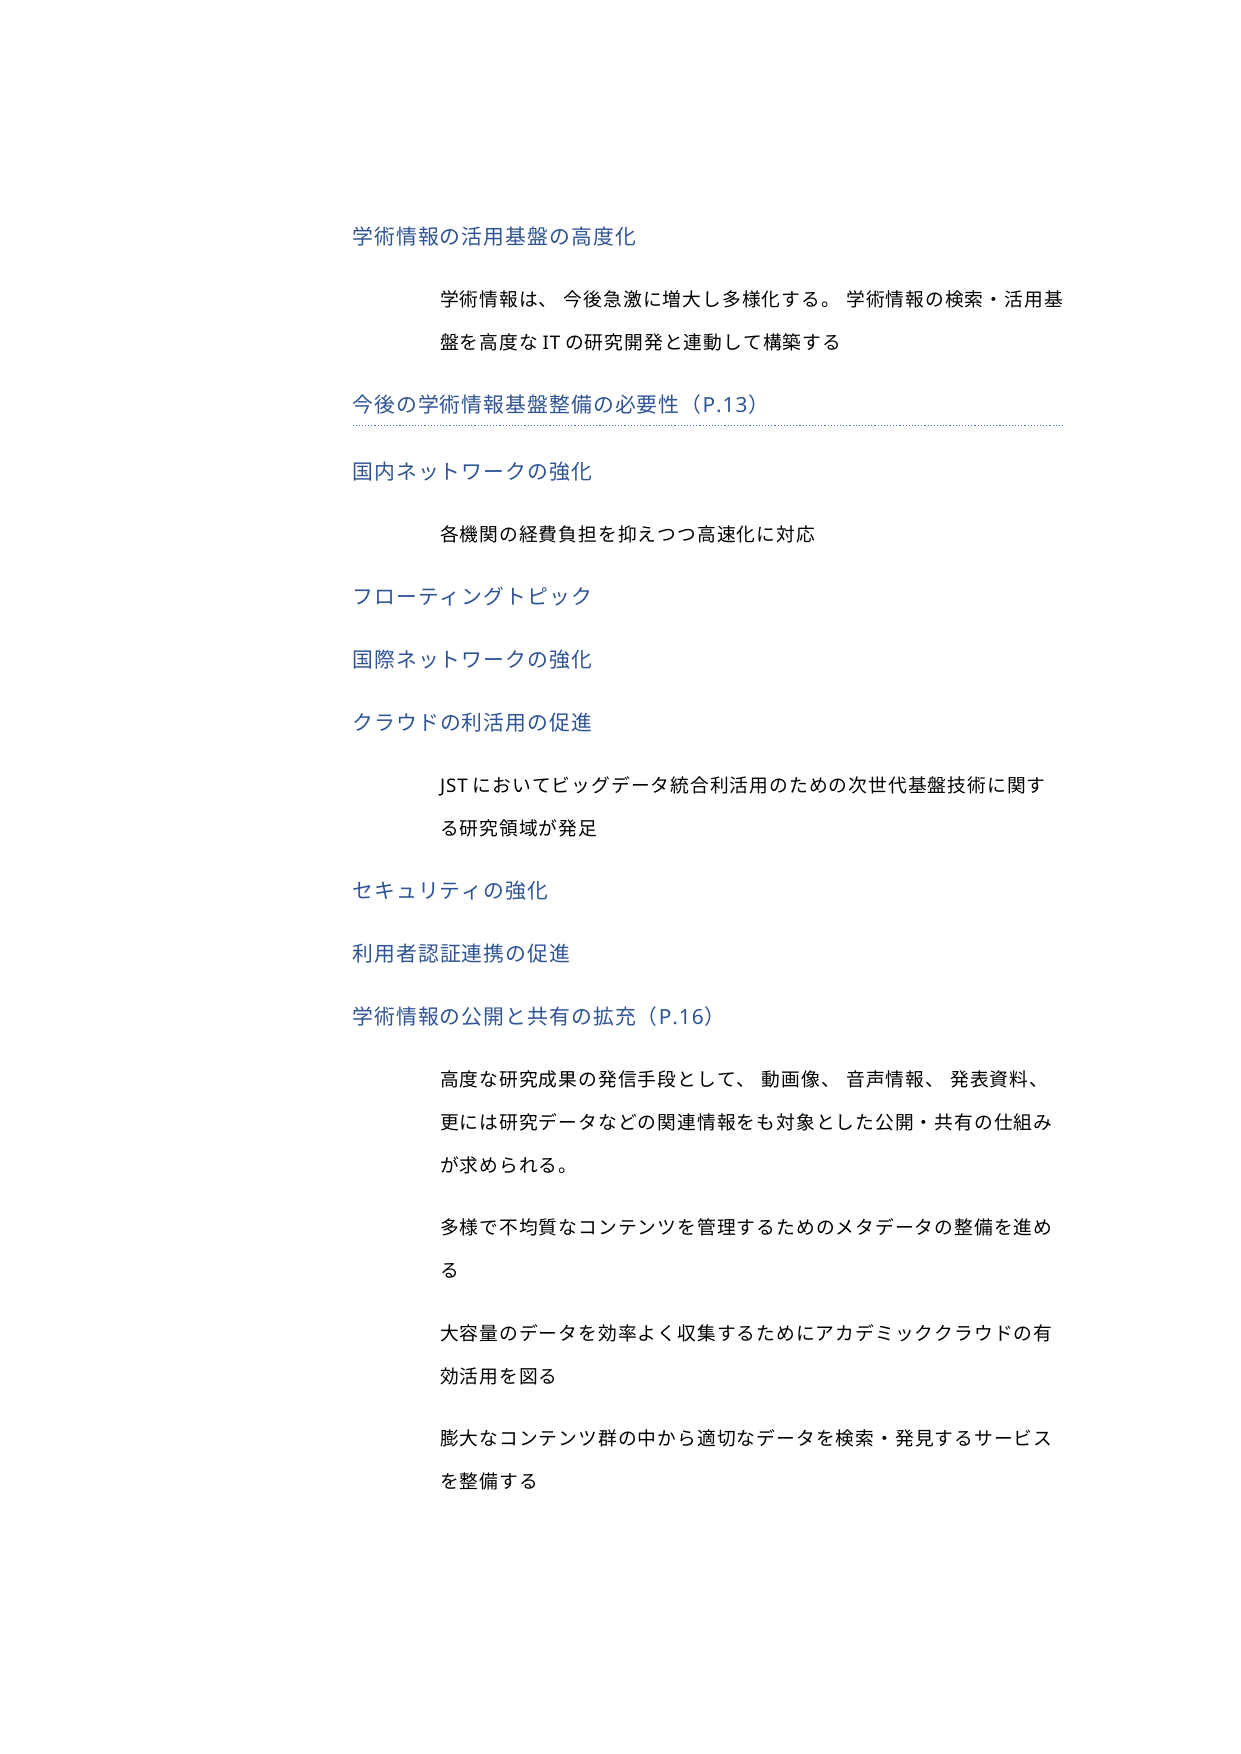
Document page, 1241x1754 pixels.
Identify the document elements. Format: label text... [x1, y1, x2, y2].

text フローティングトピック [352, 577, 1063, 614]
text クラウドの利活用の促進 [352, 702, 1063, 740]
text 学術情報の活用基盤の高度化 [352, 217, 1063, 254]
text 国際ネットワークの強化 [352, 639, 1063, 677]
text 学術情報の公開と共有の拡充（p.16） [352, 996, 1063, 1034]
text 高度な研究成果の発信手段として、 動画像、 音声情報、 発表資料、 更には研究データなどの関連情報をも対象とした公開・共有の仕組みが求められる。 [440, 1059, 1063, 1183]
text 利用者認証連携の促進 [352, 933, 1063, 971]
text セキュリティの強化 [352, 871, 1063, 908]
text 膨大なコンテンツ群の中から適切なデータを検索・発見するサービスを整備する [440, 1419, 1063, 1499]
text 各機関の経費負担を抑えつつ高速化に対応 [440, 514, 1063, 552]
text 学術情報は、 今後急激に増大し多様化する。 学術情報の検索・活用基盤を高度なITの研究開発と連動して構築する [440, 279, 1063, 360]
text 多様で不均質なコンテンツを管理するためのメタデータの整備を進める [440, 1208, 1063, 1288]
text 大容量のデータを効率よく収集するためにアカデミッククラウドの有効活用を図る [440, 1313, 1063, 1394]
text 国内ネットワークの強化 [352, 452, 1063, 489]
text JSTにおいてビッグデータ統合利活用のための次世代基盤技術に関する研究領域が発足 [440, 765, 1063, 846]
text 今後の学術情報基盤整備の必要性（P.13） [352, 385, 1063, 426]
